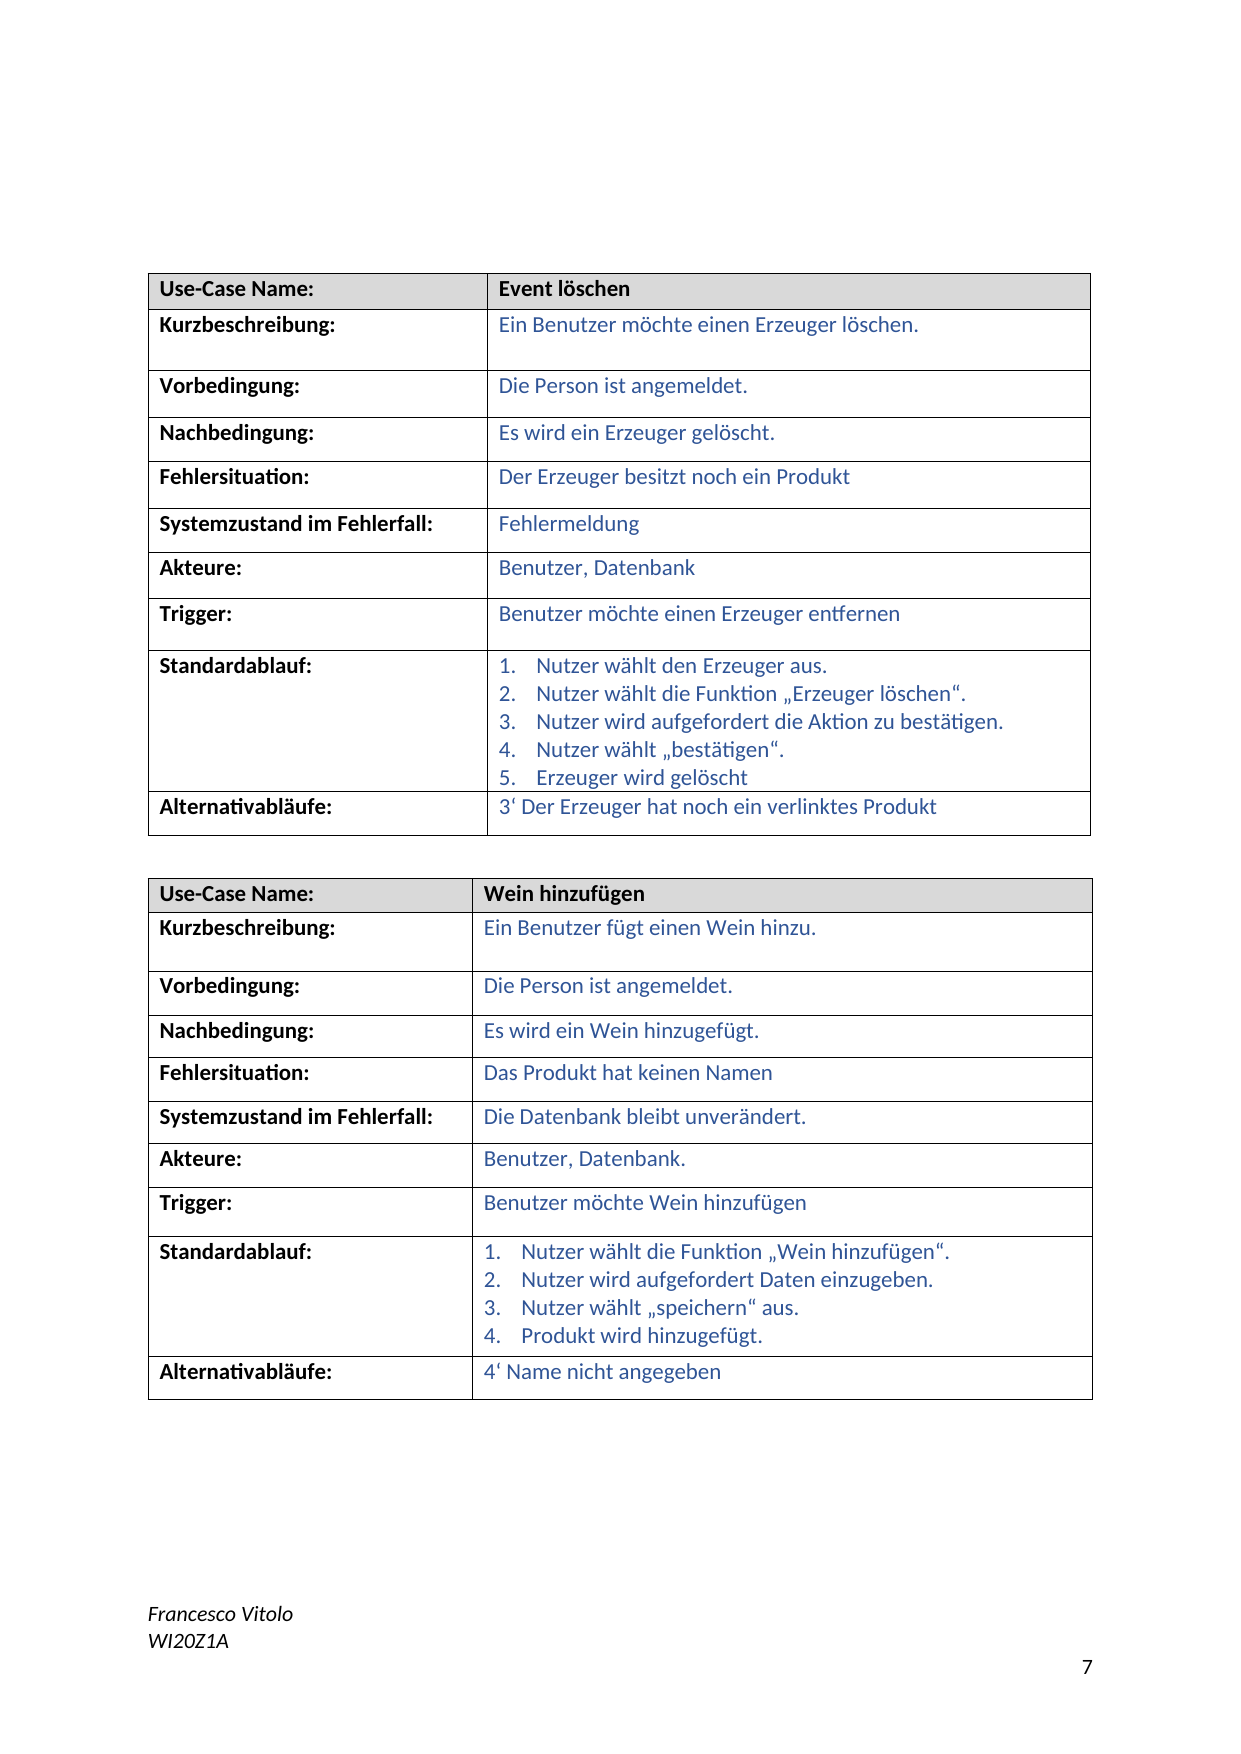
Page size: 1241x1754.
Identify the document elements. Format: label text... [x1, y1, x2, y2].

table_cell Nutzer wählt die Funktion „Wein hinzufügen“. Nutzer wird aufgefordert Daten einzugeben. Nutzer wählt „speichern“ aus. Produkt wird hinzugefügt. [473, 1237, 1092, 1356]
table_cell Benutzer möchte einen Erzeuger entfernen [488, 599, 1090, 650]
table_cell Die Person ist angemeldet. [473, 972, 1092, 1015]
table_cell 3‘ Der Erzeuger hat noch ein verlinktes Produkt [488, 792, 1090, 835]
table_cell Ein Benutzer möchte einen Erzeuger löschen. [488, 310, 1090, 370]
table_cell 4‘ Name nicht angegeben [473, 1357, 1092, 1398]
table_cell Ein Benutzer fügt einen Wein hinzu. [473, 913, 1092, 971]
table_header Use-Case Name: [149, 274, 487, 309]
table_cell Nutzer wählt den Erzeuger aus. Nutzer wählt die Funktion „Erzeuger löschen“. Nutzer wird aufgefordert die Aktion zu bestätigen. Nutzer wählt „bestätigen“. Erzeuger wird gelöscht [488, 651, 1090, 791]
table_header Wein hinzufügen [473, 879, 1092, 912]
table_cell Benutzer, Datenbank. [473, 1144, 1092, 1187]
table_cell Die Person ist angemeldet. [488, 371, 1090, 417]
table_cell Systemzustand im Fehlerfall: [149, 509, 487, 552]
table_cell Kurzbeschreibung: [149, 913, 472, 971]
table_header Use-Case Name: [149, 879, 472, 912]
table_cell Das Produkt hat keinen Namen [473, 1058, 1092, 1101]
table_cell Vorbedingung: [149, 371, 487, 417]
table_cell Es wird ein Erzeuger gelöscht. [488, 418, 1090, 461]
table_cell Fehlermeldung [488, 509, 1090, 552]
table_cell Fehlersituation: [149, 1058, 472, 1101]
table_cell Standardablauf: [149, 1237, 472, 1356]
table_header Event löschen [488, 274, 1090, 309]
table_cell Alternativabläufe: [149, 792, 487, 835]
table_cell Akteure: [149, 553, 487, 598]
table_cell Trigger: [149, 599, 487, 650]
table_cell Es wird ein Wein hinzugefügt. [473, 1016, 1092, 1057]
table_cell Akteure: [149, 1144, 472, 1187]
table_cell Standardablauf: [149, 651, 487, 791]
table_cell Der Erzeuger besitzt noch ein Produkt [488, 462, 1090, 508]
table_cell Fehlersituation: [149, 462, 487, 508]
table_cell Benutzer möchte Wein hinzufügen [473, 1188, 1092, 1236]
table_cell Die Datenbank bleibt unverändert. [473, 1102, 1092, 1143]
table_cell Benutzer, Datenbank [488, 553, 1090, 598]
table_cell Trigger: [149, 1188, 472, 1236]
table_cell Kurzbeschreibung: [149, 310, 487, 370]
table_cell Alternativabläufe: [149, 1357, 472, 1398]
table_cell Vorbedingung: [149, 972, 472, 1015]
table_cell Nachbedingung: [149, 1016, 472, 1057]
table_cell Systemzustand im Fehlerfall: [149, 1102, 472, 1143]
table_cell Nachbedingung: [149, 418, 487, 461]
